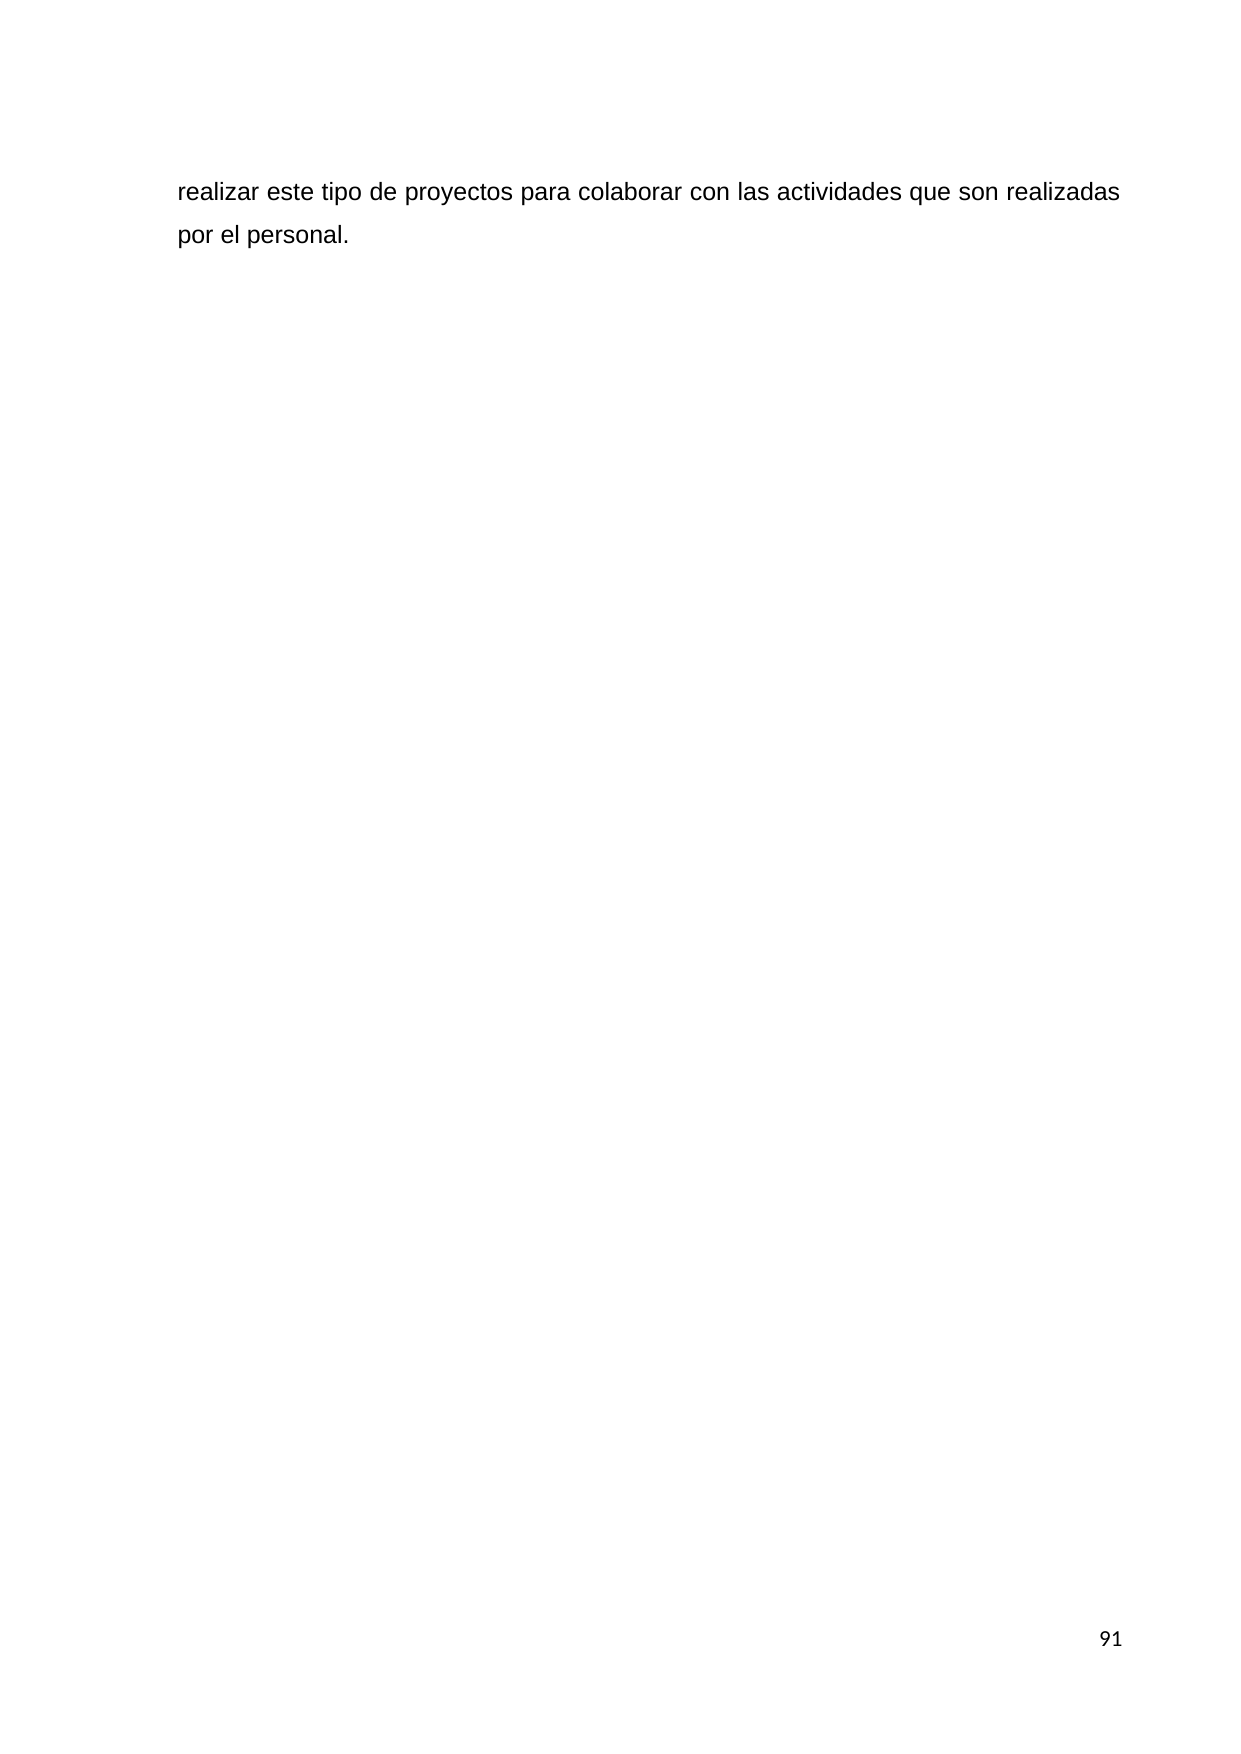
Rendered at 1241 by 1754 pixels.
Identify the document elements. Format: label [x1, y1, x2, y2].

text [177, 177, 1122, 249]
